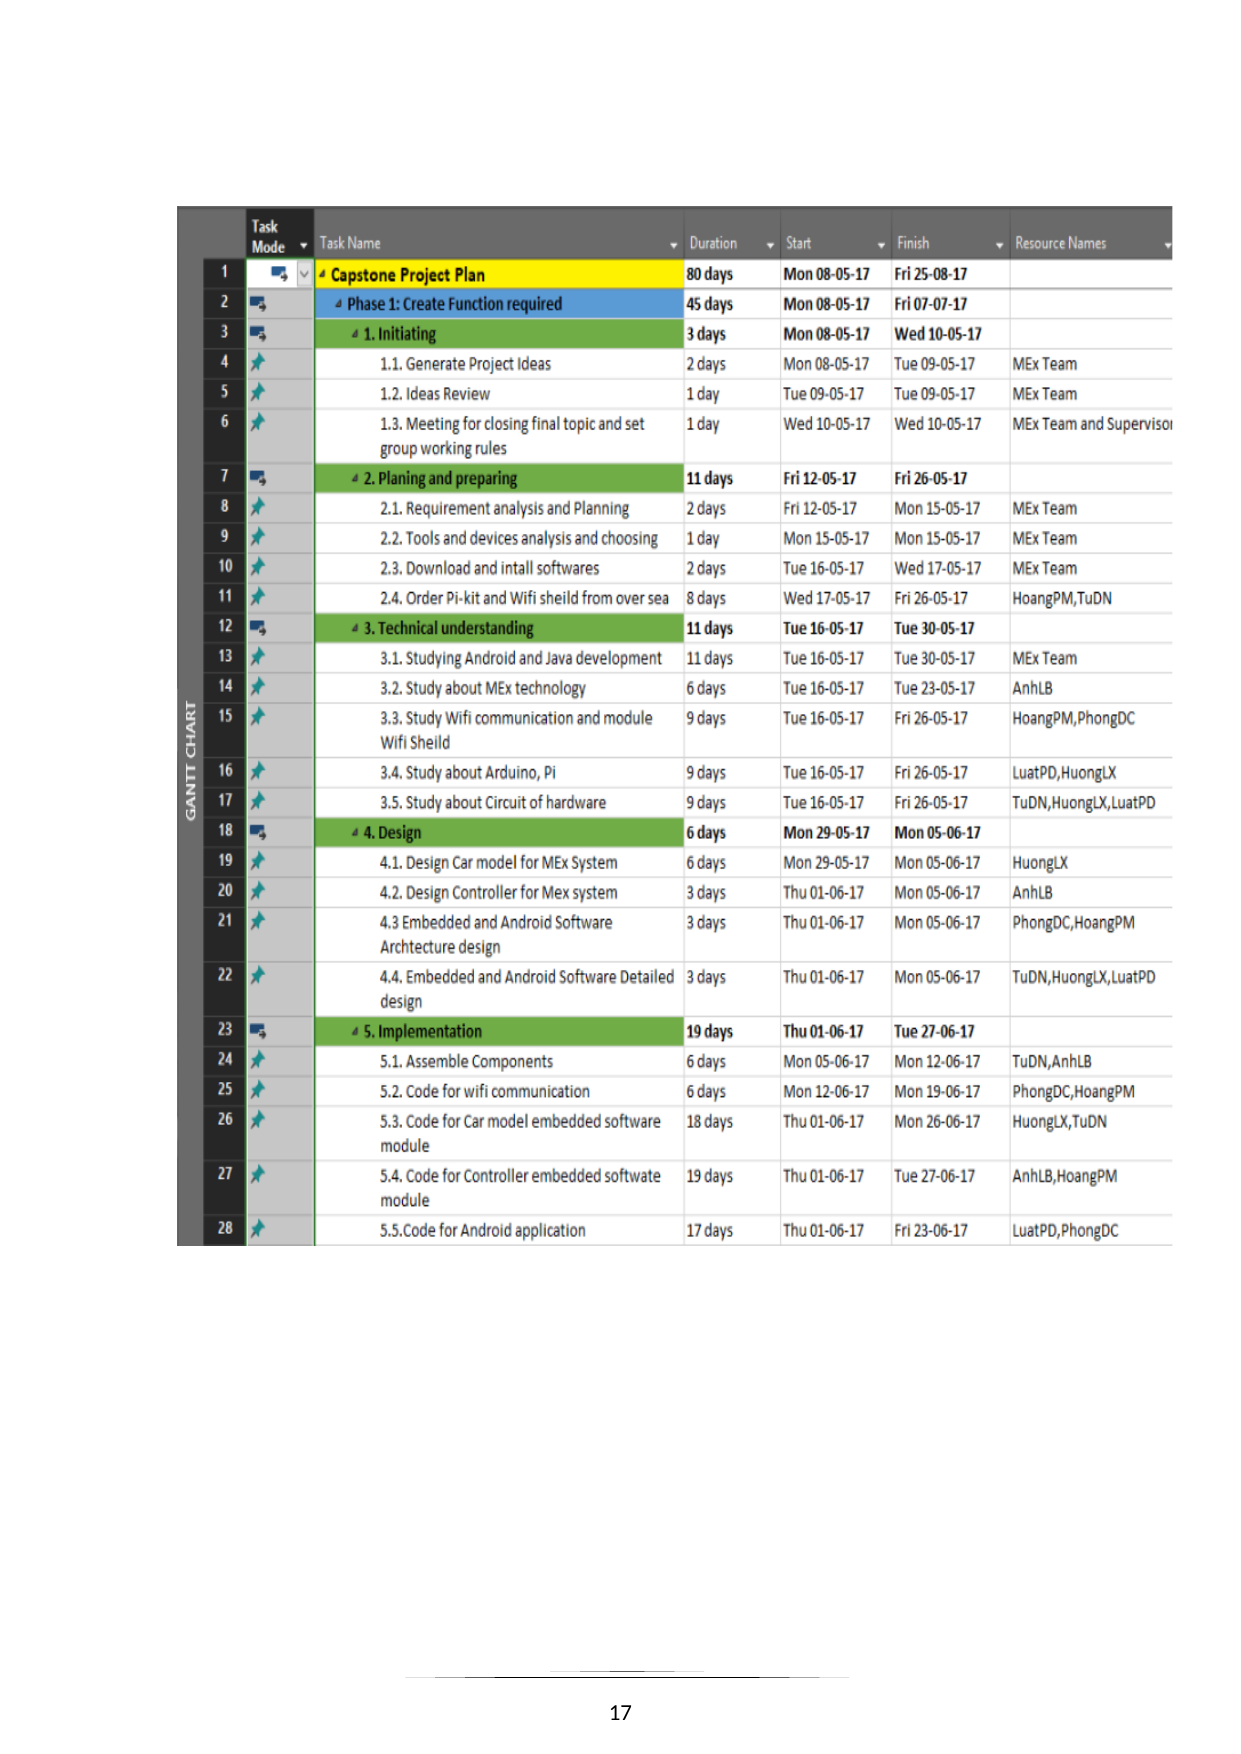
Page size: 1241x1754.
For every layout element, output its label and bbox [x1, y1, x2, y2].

picture [177, 206, 1173, 1246]
